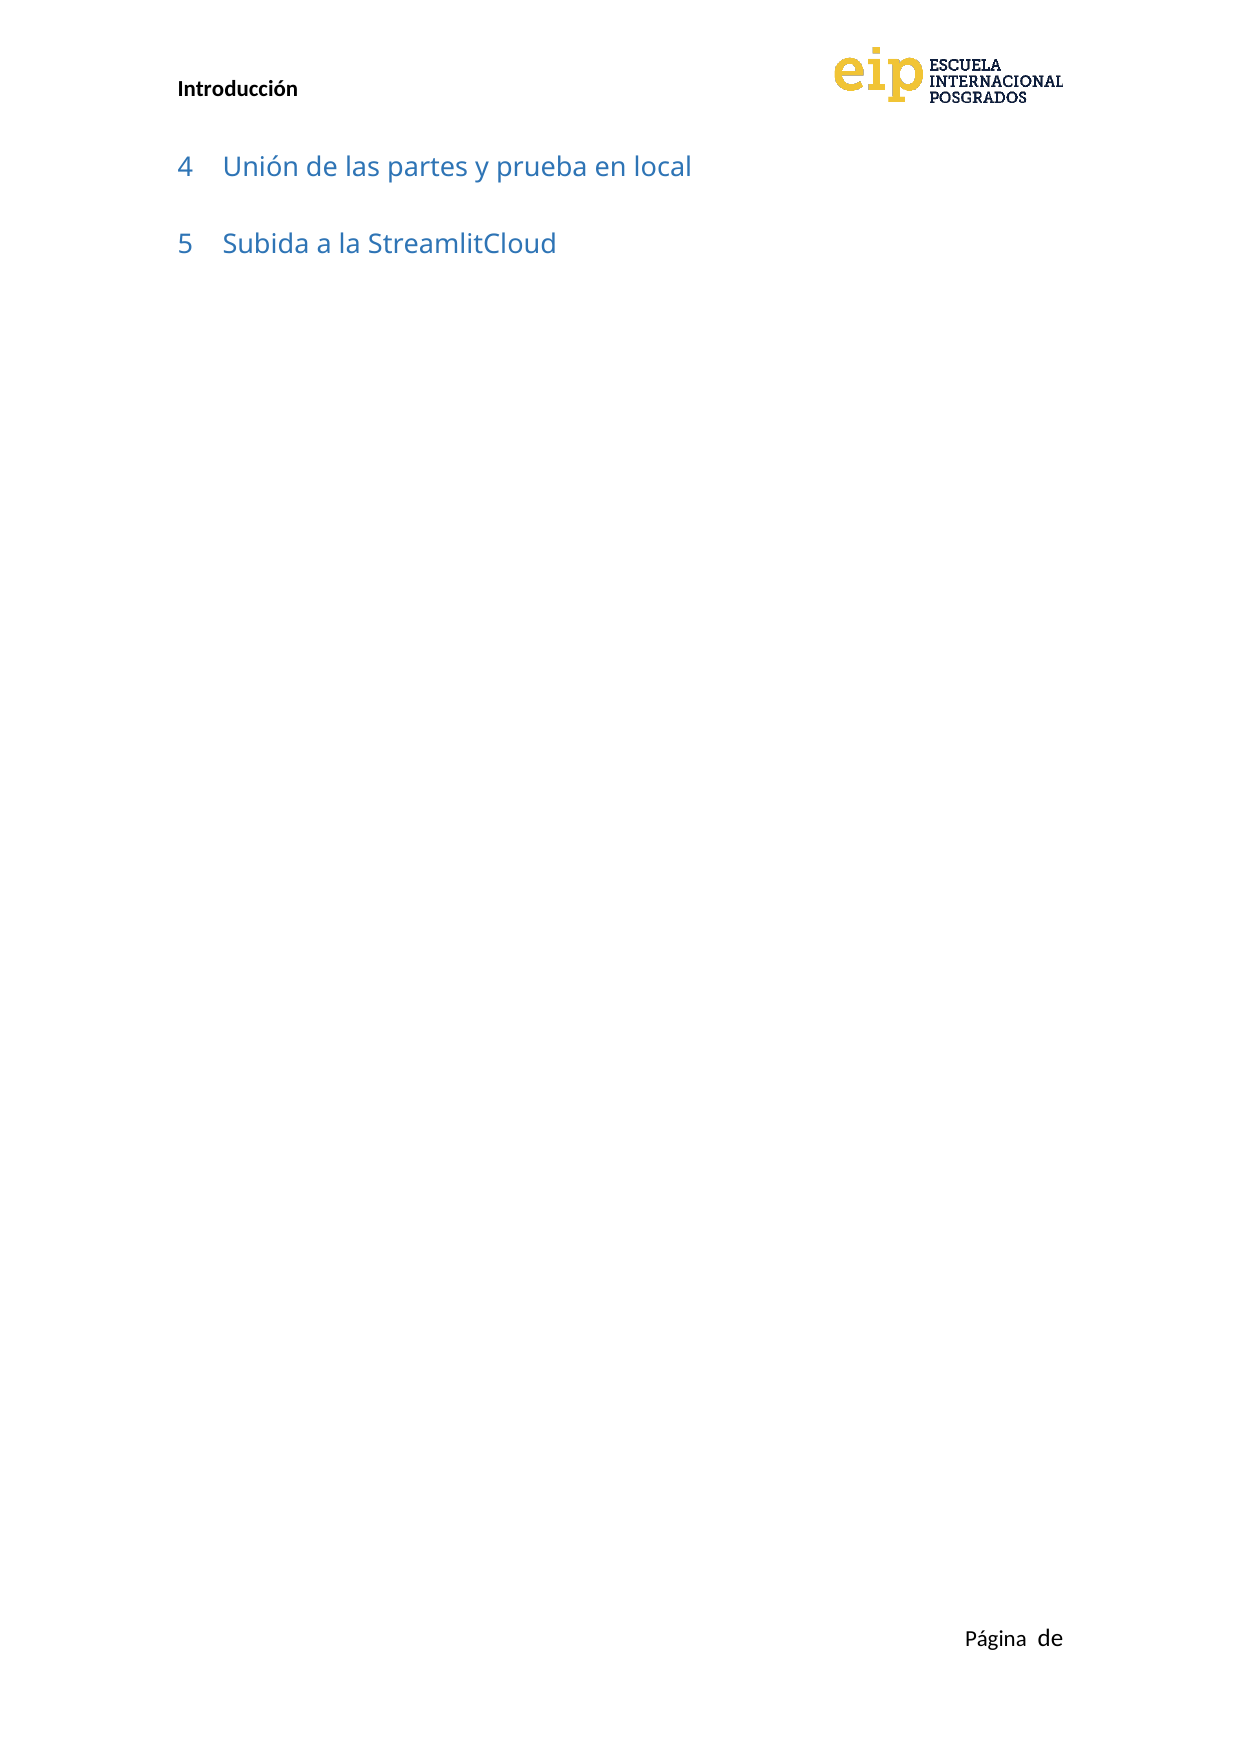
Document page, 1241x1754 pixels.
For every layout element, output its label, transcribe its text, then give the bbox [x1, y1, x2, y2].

subtitle Unión de las partes y prueba en local [177, 148, 1063, 184]
picture [834, 47, 1063, 103]
subtitle Subida a la StreamlitCloud [177, 225, 1063, 262]
